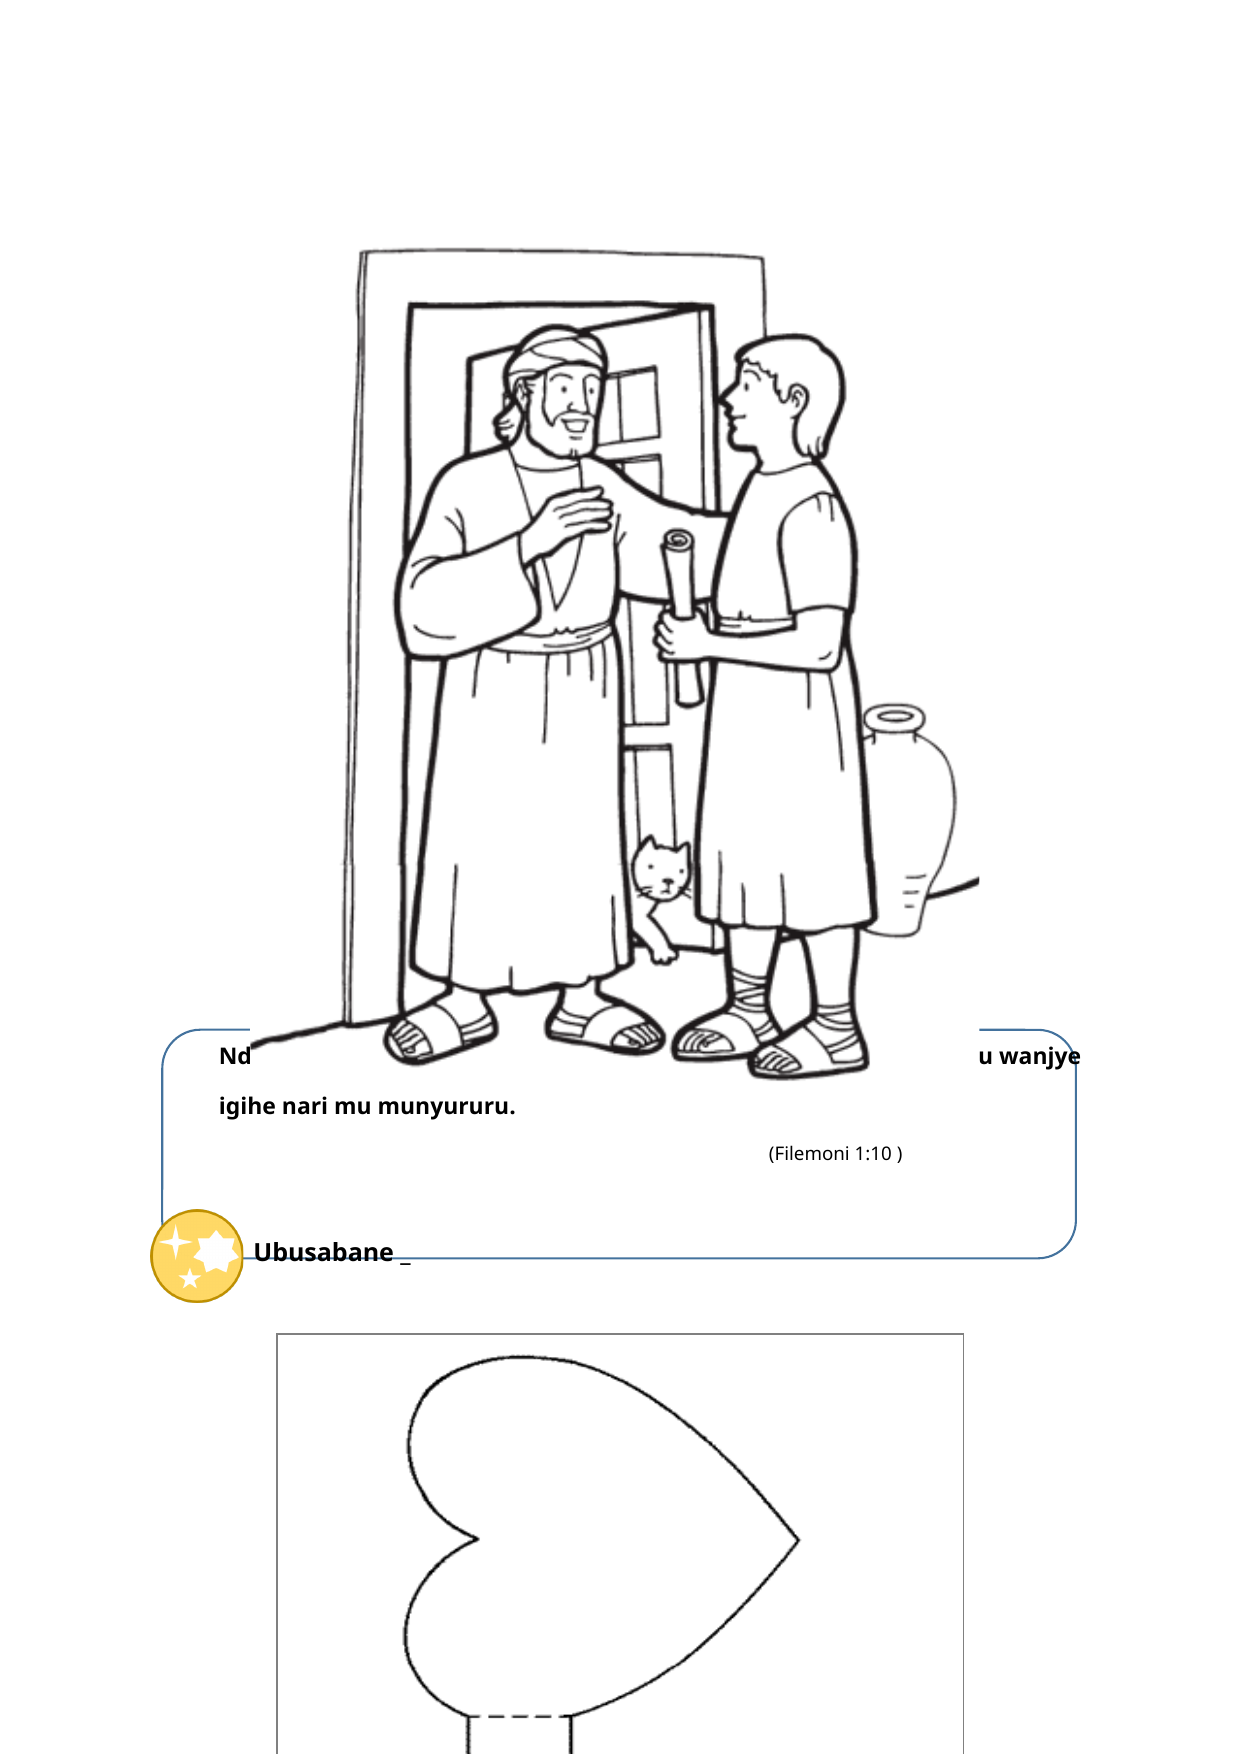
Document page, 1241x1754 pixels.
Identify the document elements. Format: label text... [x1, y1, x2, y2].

text igihe nari mu munyururu. [150, 1090, 1090, 1121]
picture [150, 1209, 244, 1303]
picture [278, 1335, 963, 1754]
picture [250, 240, 980, 1096]
text (Filemoni 1:10 ) [150, 1141, 1090, 1166]
text Ubusabane _ [244, 1235, 1090, 1269]
